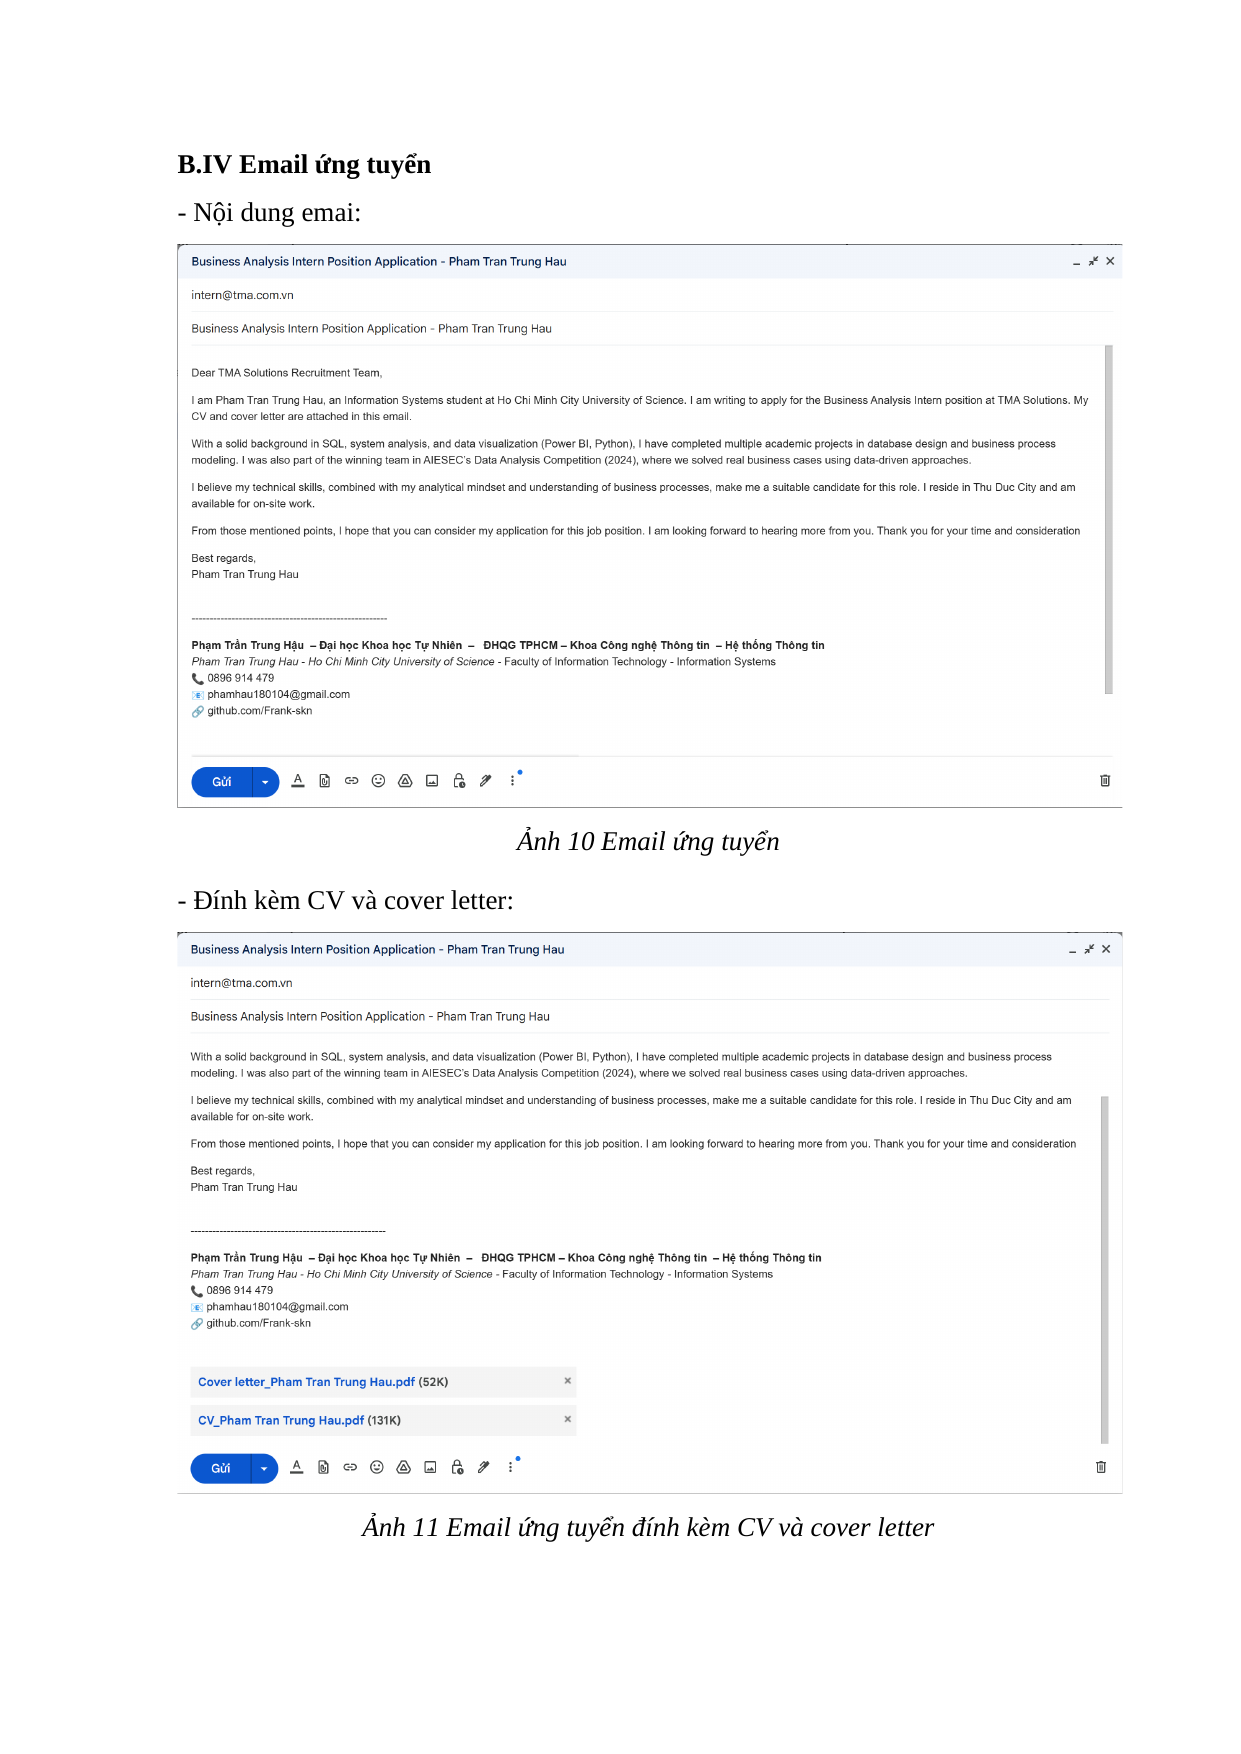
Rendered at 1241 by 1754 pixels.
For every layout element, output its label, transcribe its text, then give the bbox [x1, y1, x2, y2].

text - Nội dung emai: [177, 196, 1122, 227]
subtitle Email ứng tuyển [177, 148, 1122, 179]
text Ảnh 11 Email ứng tuyển đính kèm CV và cover letter [177, 1511, 1122, 1542]
picture [177, 932, 1123, 1494]
text - Đính kèm CV và cover letter: [177, 884, 1122, 915]
text Ảnh 10 Email ứng tuyển [177, 825, 1122, 856]
picture [177, 244, 1123, 808]
